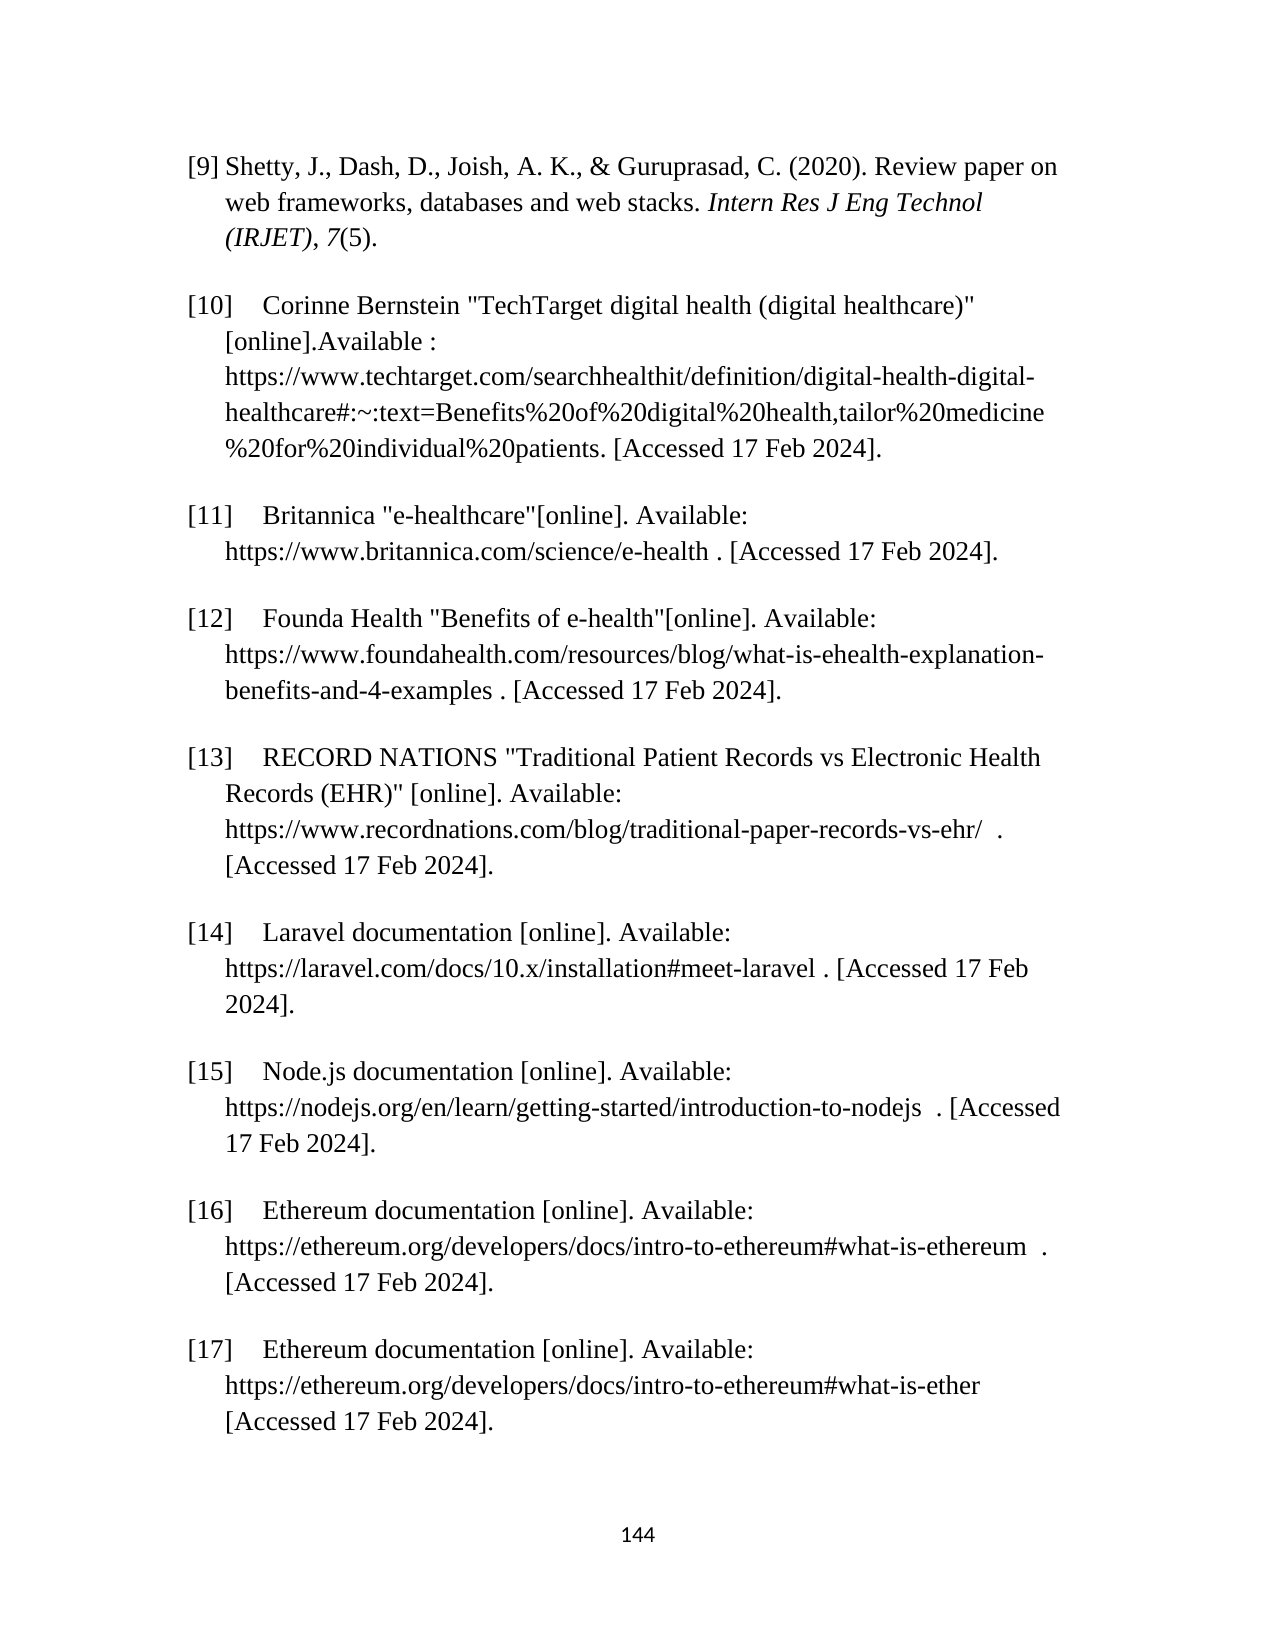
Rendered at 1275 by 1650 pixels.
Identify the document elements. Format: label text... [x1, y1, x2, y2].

list Shetty, J., Dash, D., Joish, A. K., & Guruprasad, C. (2020). Review paper on web frameworks, databases and web stacks. Intern Res J Eng Technol (IRJET), 7(5).‏ [187, 150, 1087, 285]
list Node.js documentation [online]. Available: https://nodejs.org/en/learn/getting-started/introduction-to-nodejs . [Accessed 17 Feb 2024]. [187, 1055, 1087, 1190]
list Laravel documentation [online]. Available: https://laravel.com/docs/10.x/installation#meet-laravel . [Accessed 17 Feb 2024]. [187, 916, 1087, 1051]
list RECORD NATIONS "Traditional Patient Records vs Electronic Health Records (EHR)" [online]. Available: https://www.recordnations.com/blog/traditional-paper-records-vs-ehr/ . [Accessed 17 Feb 2024]. [187, 742, 1087, 912]
list Ethereum documentation [online]. Available: https://ethereum.org/developers/docs/intro-to-ethereum#what-is-ether [Accessed 17 Feb 2024]. [187, 1333, 1087, 1436]
list Britannica "e-healthcare"[online]. Available: https://www.britannica.com/science/e-health . [Accessed 17 Feb 2024]. [187, 499, 1087, 598]
list Ethereum documentation [online]. Available: https://ethereum.org/developers/docs/intro-to-ethereum#what-is-ethereum . [Accessed 17 Feb 2024]. [187, 1194, 1087, 1329]
list Corinne Bernstein "TechTarget digital health (digital healthcare)" [online].Available : https://www.techtarget.com/searchhealthit/definition/digital-health-digital-healthcare#:~:text=Benefits%20of%20digital%20health,tailor%20medicine%20for%20individual%20patients. [Accessed 17 Feb 2024]. [187, 289, 1087, 495]
list Founda Health "Benefits of e-health"[online]. Available: https://www.foundahealth.com/resources/blog/what-is-ehealth-explanation-benefits-and-4-examples . [Accessed 17 Feb 2024]. [187, 603, 1087, 737]
